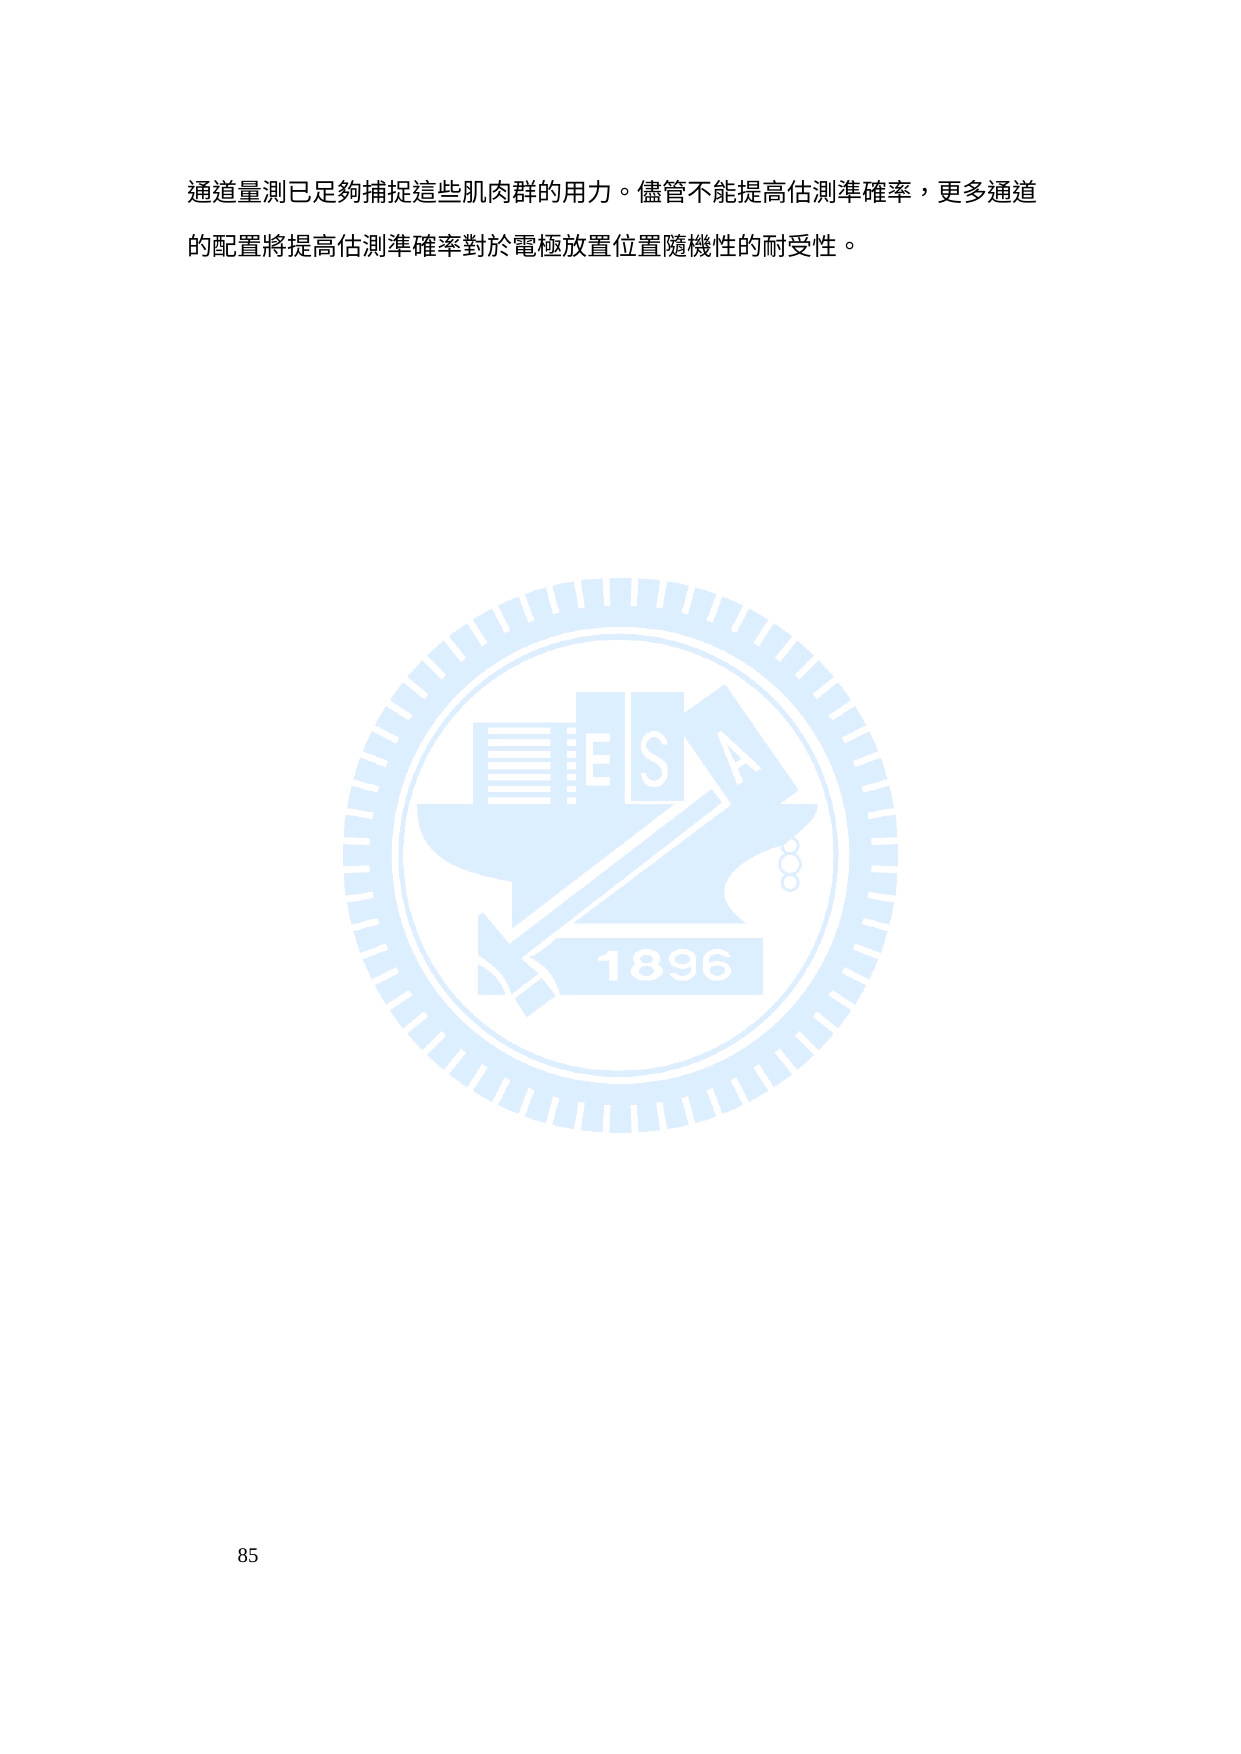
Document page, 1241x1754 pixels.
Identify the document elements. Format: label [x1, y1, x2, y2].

text [187, 172, 1053, 263]
